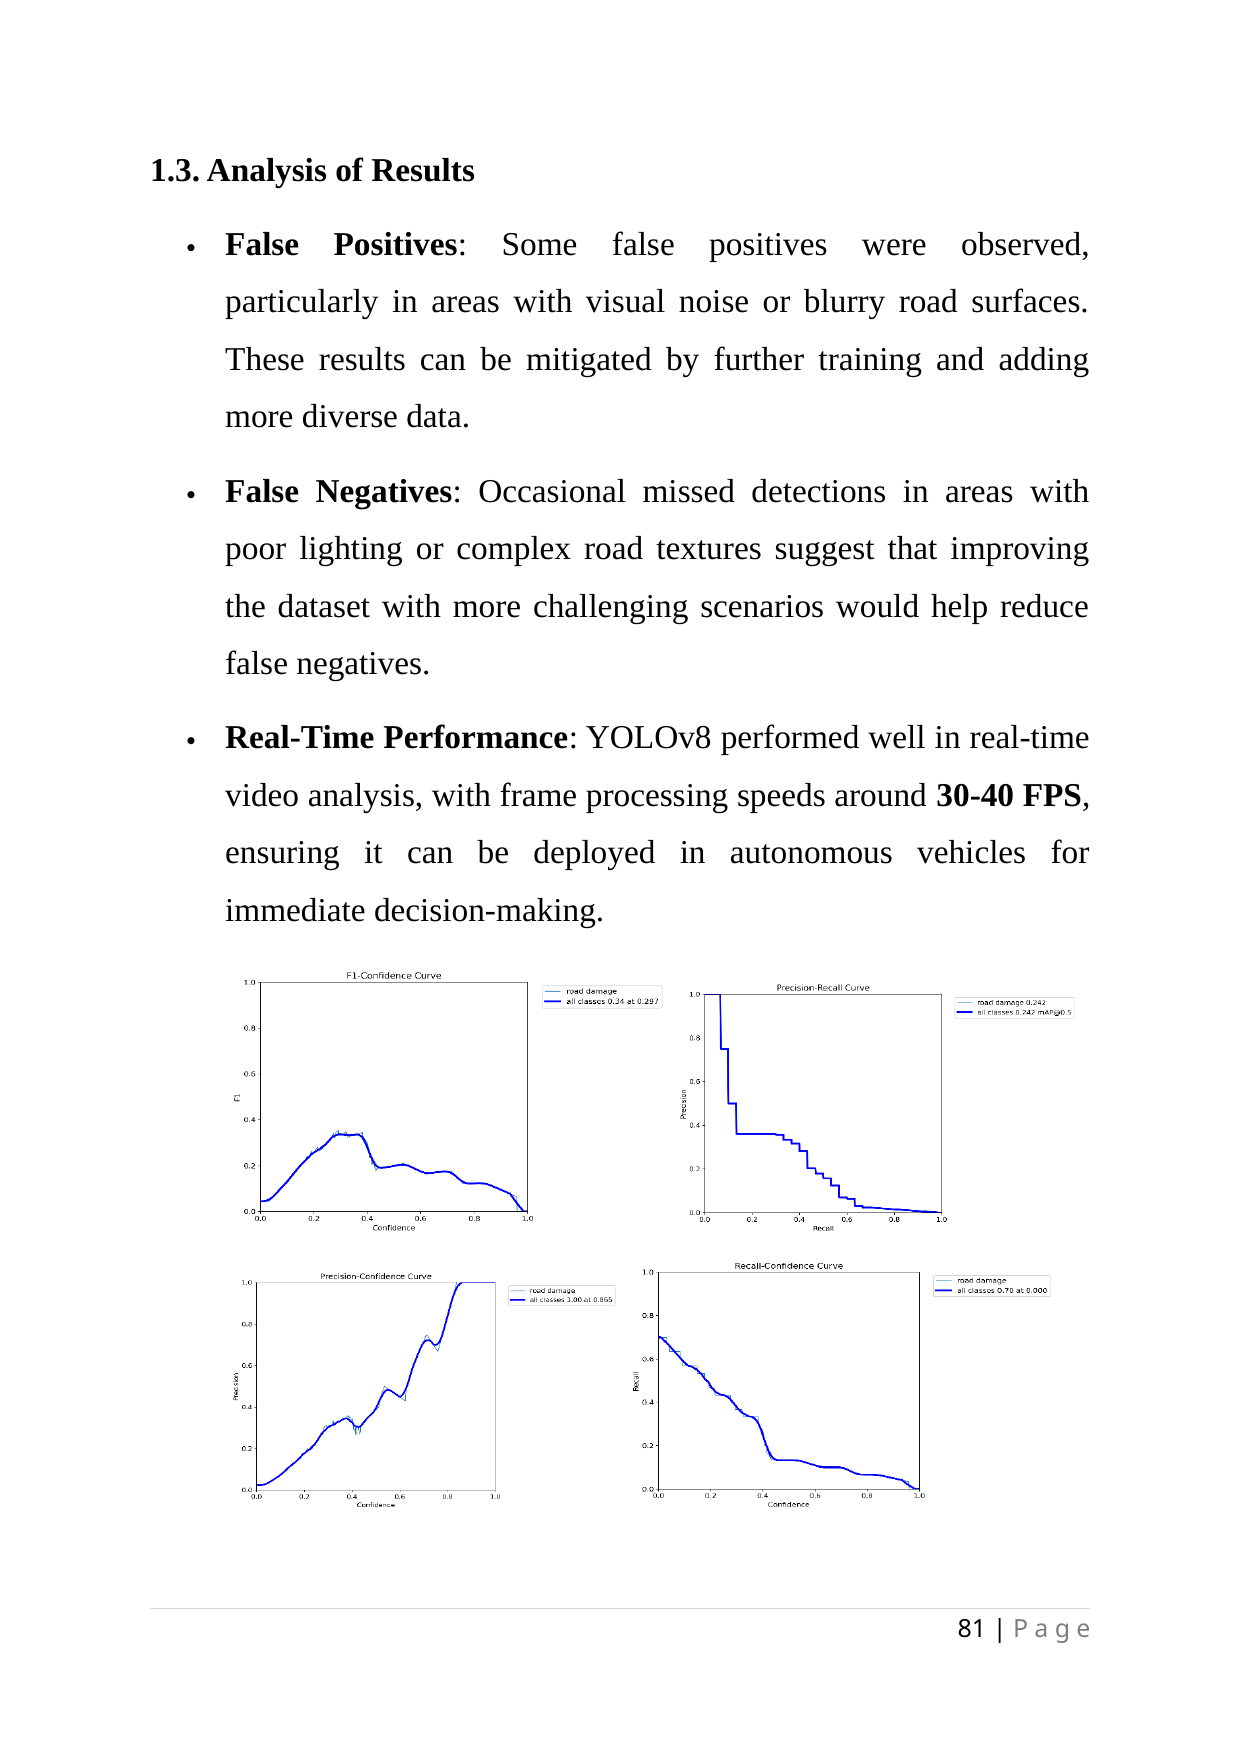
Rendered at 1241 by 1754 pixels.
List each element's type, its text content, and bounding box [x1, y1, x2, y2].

picture [225, 964, 1085, 1239]
list False Positives: Some false positives were observed, particularly in areas with visual noise or blurry road surfaces. These results can be mitigated by further training and adding more diverse data. [187, 224, 1090, 435]
picture [225, 1255, 1061, 1515]
list Real-Time Performance: YOLOv8 performed well in real-time video analysis, with frame processing speeds around 30-40 FPS, ensuring it can be deployed in autonomous vehicles for immediate decision-making. [187, 717, 1090, 928]
text 1.3. Analysis of Results [150, 150, 1090, 188]
list False Negatives: Occasional missed detections in areas with poor lighting or complex road textures suggest that improving the dataset with more challenging scenarios would help reduce false negatives. [187, 471, 1090, 682]
